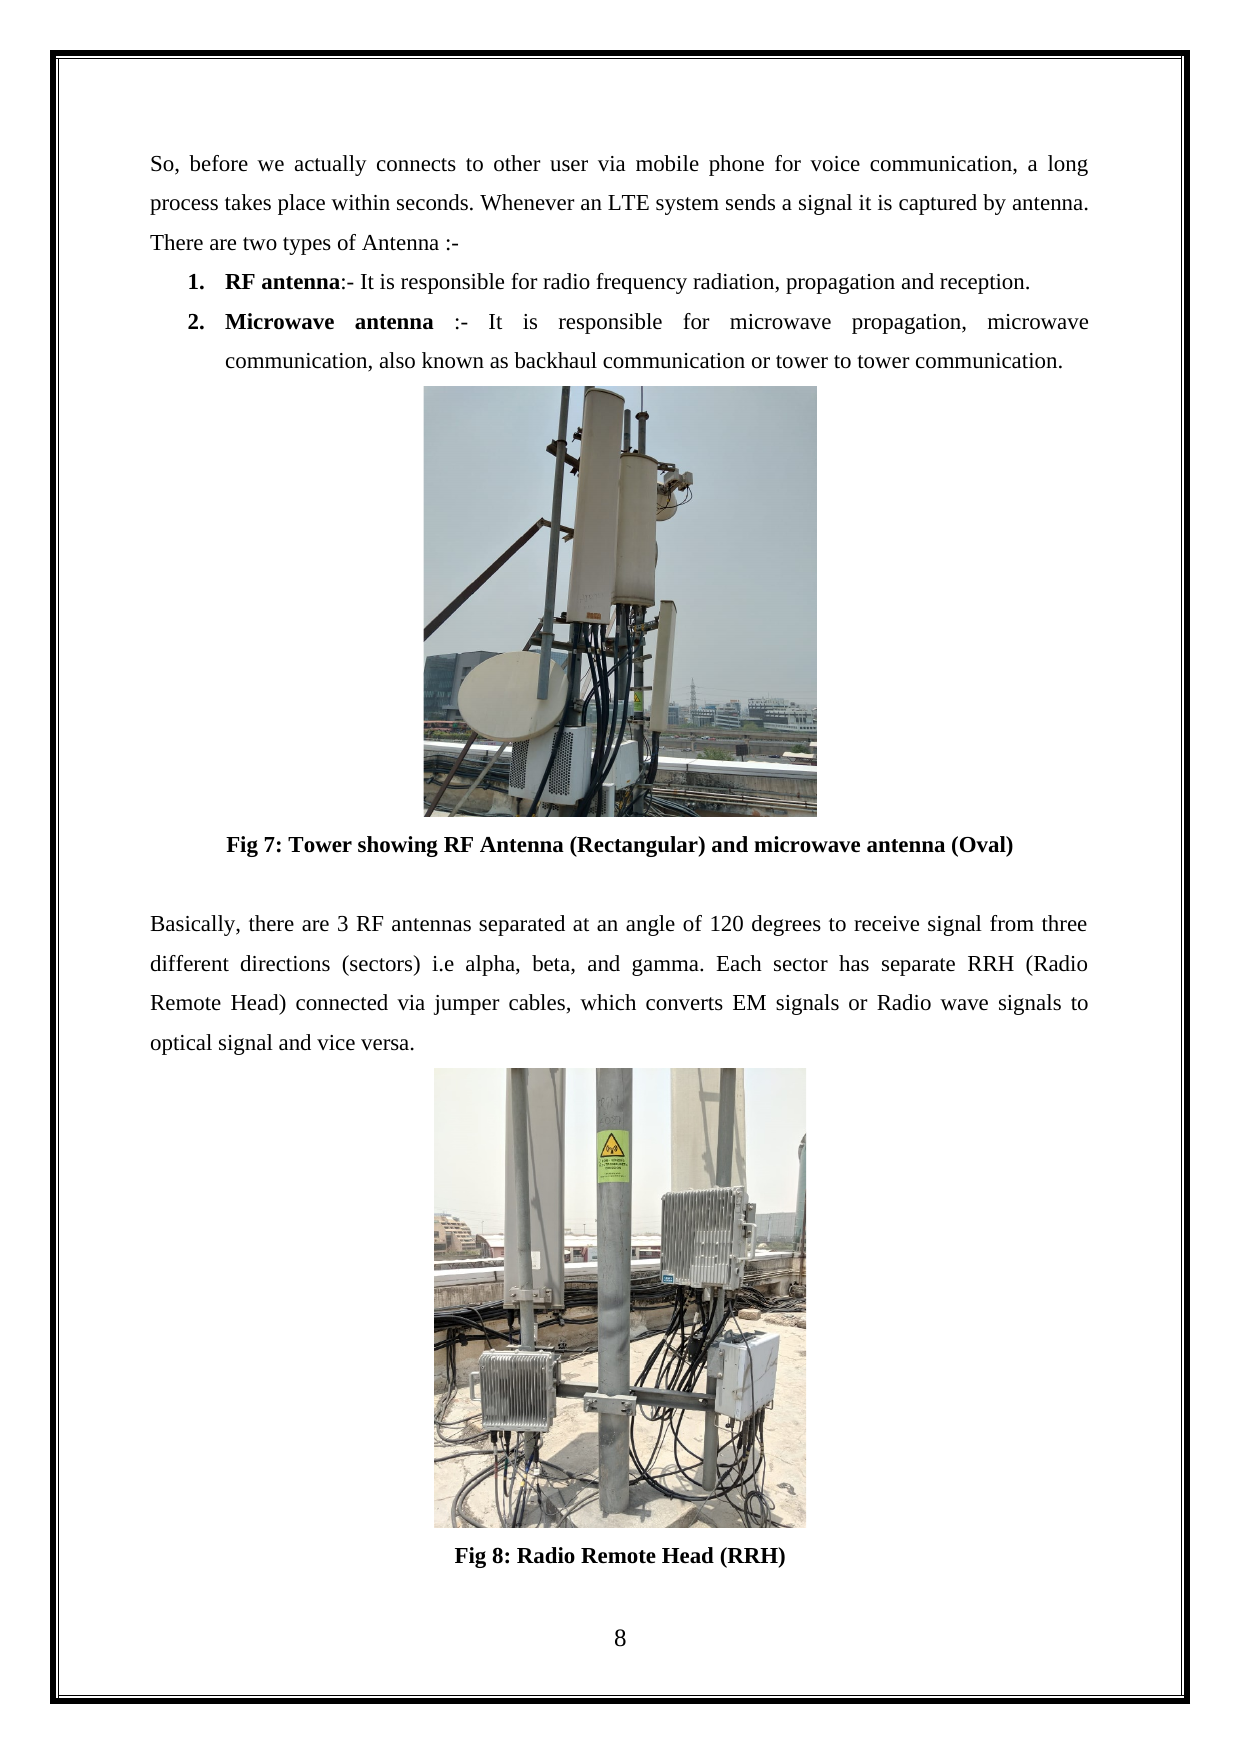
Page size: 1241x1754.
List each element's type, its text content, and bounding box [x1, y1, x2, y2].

list RF antenna:- It is responsible for radio frequency radiation, propagation and reception. [187, 268, 1090, 295]
picture [423, 386, 817, 817]
text So, before we actually connects to other user via mobile phone for voice communication, a long process takes place within seconds. Whenever an LTE system sends a signal it is captured by antenna. There are two types of Antenna :- [150, 150, 1090, 255]
picture [434, 1068, 807, 1528]
text Fig 7: Tower showing RF Antenna (Rectangular) and microwave antenna (Oval) [150, 831, 1090, 858]
text Basically, there are 3 RF antennas separated at an angle of 120 degrees to receive signal from three different directions (sectors) i.e alpha, beta, and gamma. Each sector has separate RRH (Radio Remote Head) connected via jumper cables, which converts EM signals or Radio wave signals to optical signal and vice versa. [150, 910, 1090, 1055]
text Fig 8: Radio Remote Head (RRH) [150, 1542, 1090, 1569]
list Microwave antenna :- It is responsible for microwave propagation, microwave communication, also known as backhaul communication or tower to tower communication. [187, 308, 1090, 374]
